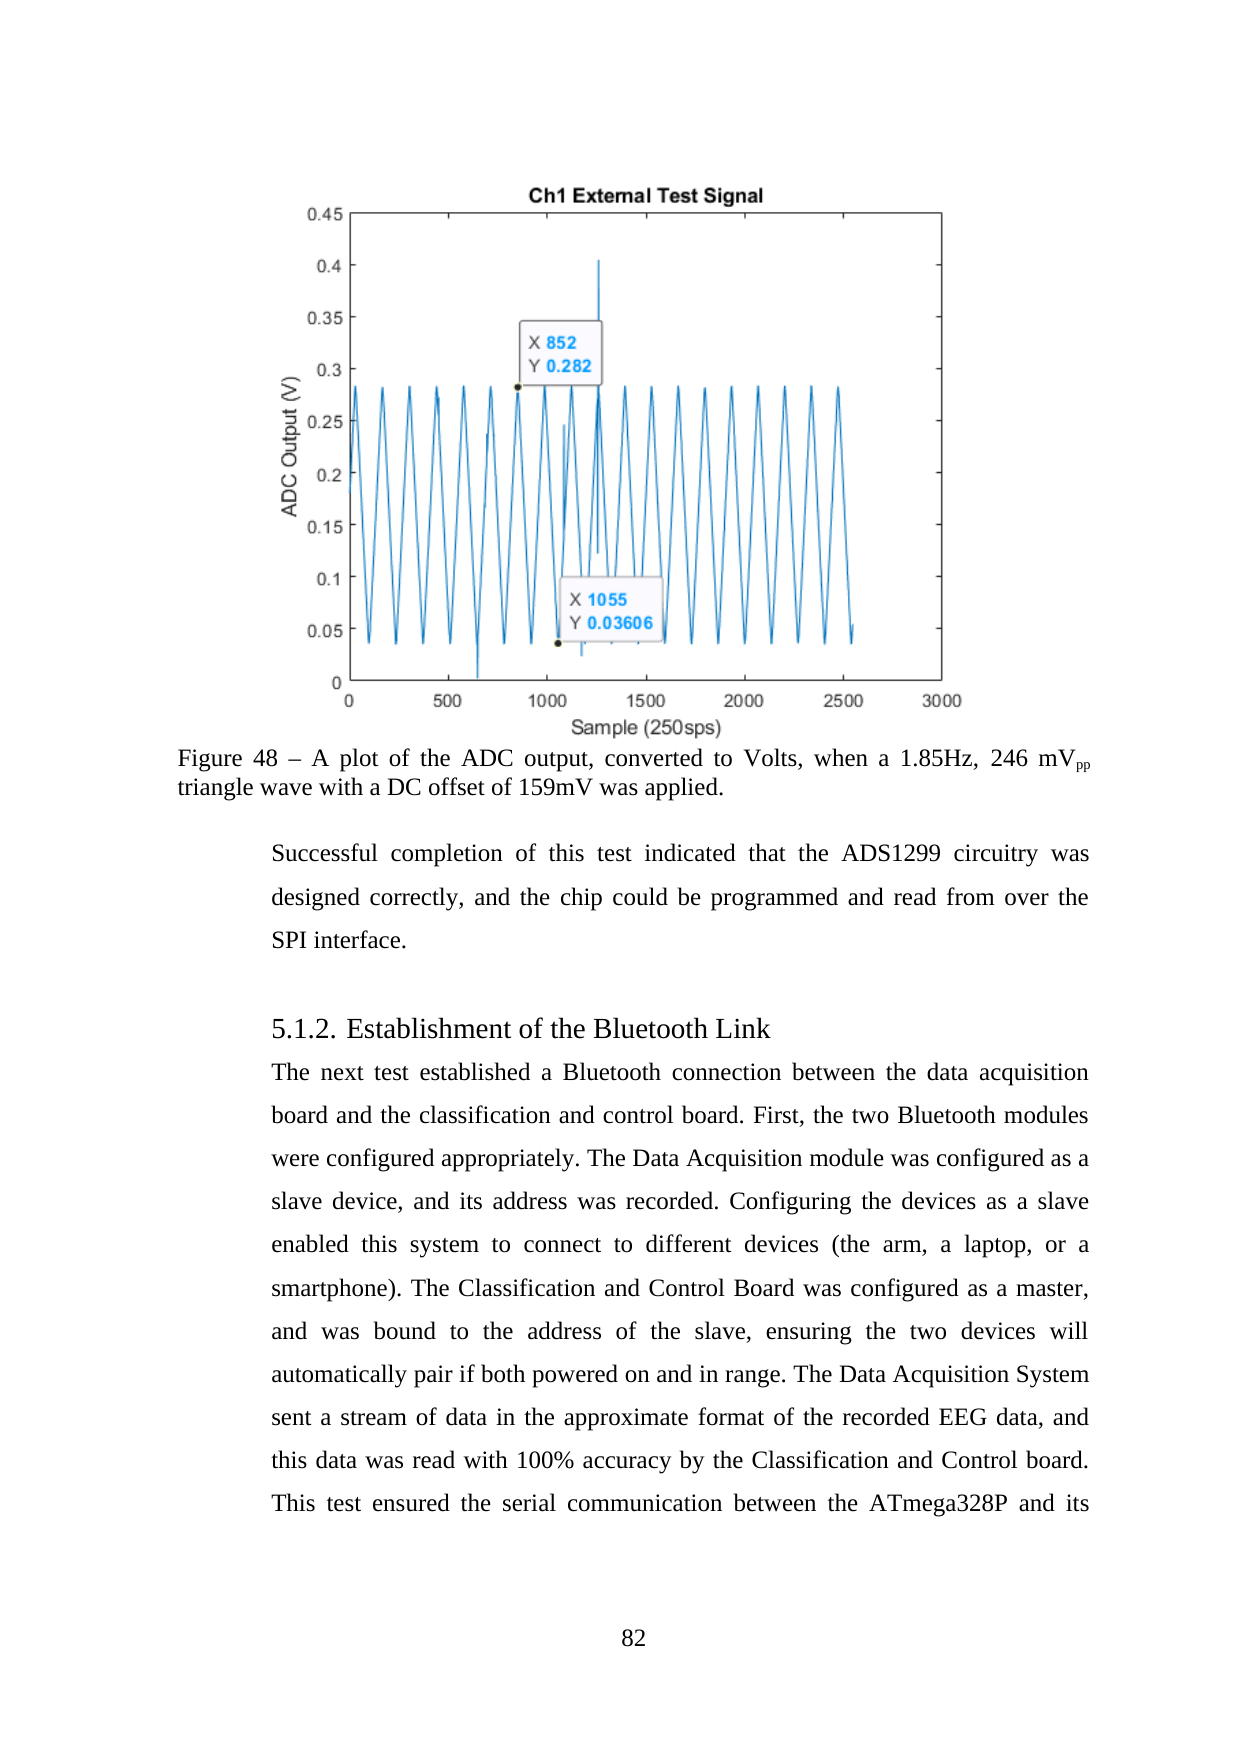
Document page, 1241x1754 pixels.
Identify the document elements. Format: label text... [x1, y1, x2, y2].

text Successful completion of this test indicated that the ADS1299 circuitry was designed correctly, and the chip could be programmed and read from over the SPI interface. [271, 838, 1090, 953]
subtitle Establishment of the Bluetooth Link [271, 1011, 1090, 1044]
picture [250, 170, 1015, 744]
